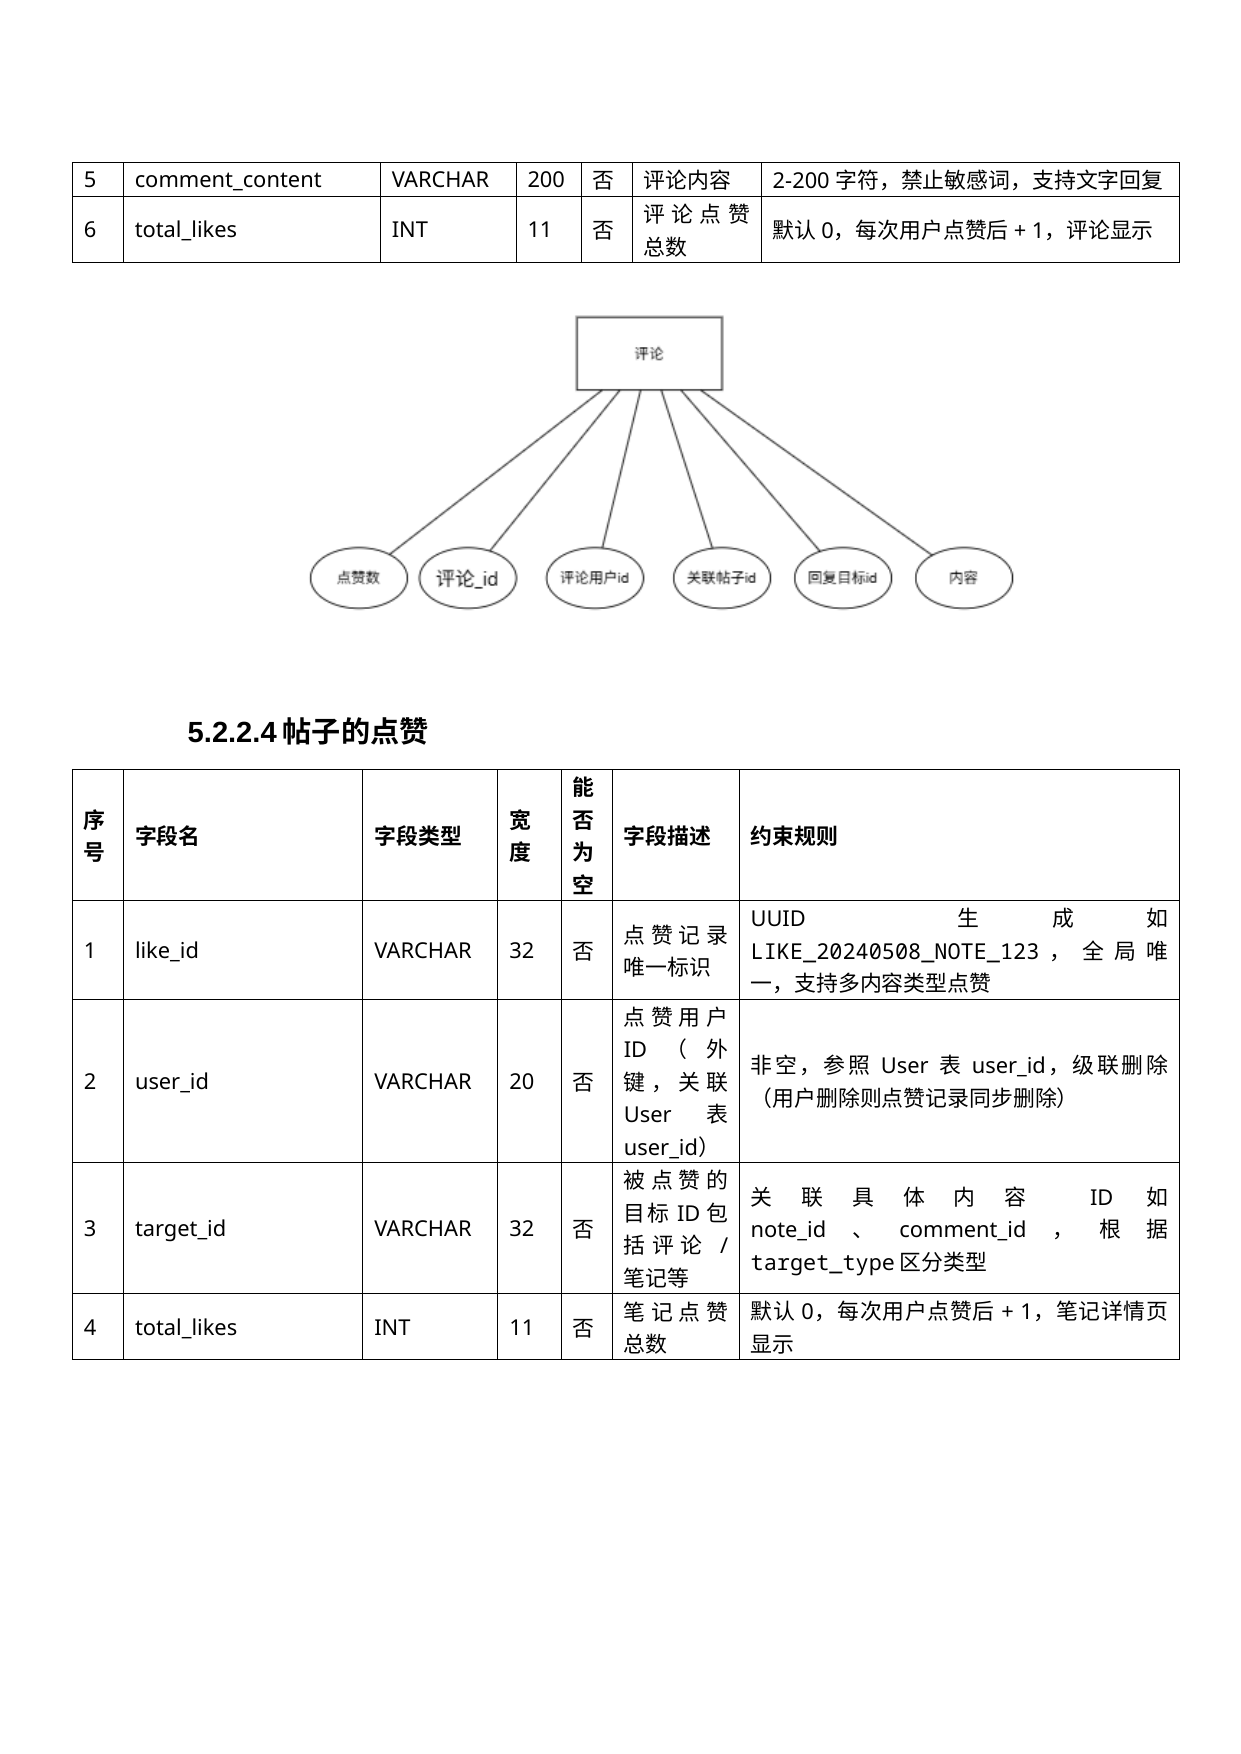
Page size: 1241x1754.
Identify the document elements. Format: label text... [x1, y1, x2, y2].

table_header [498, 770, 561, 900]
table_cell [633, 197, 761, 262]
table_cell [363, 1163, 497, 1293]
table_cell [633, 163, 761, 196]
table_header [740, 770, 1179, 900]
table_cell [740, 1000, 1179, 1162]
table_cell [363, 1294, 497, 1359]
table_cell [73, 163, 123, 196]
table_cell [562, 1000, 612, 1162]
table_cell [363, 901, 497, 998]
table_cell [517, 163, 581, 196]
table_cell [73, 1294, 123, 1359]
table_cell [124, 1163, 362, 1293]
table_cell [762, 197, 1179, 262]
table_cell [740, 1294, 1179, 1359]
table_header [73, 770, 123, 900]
picture [231, 268, 1097, 661]
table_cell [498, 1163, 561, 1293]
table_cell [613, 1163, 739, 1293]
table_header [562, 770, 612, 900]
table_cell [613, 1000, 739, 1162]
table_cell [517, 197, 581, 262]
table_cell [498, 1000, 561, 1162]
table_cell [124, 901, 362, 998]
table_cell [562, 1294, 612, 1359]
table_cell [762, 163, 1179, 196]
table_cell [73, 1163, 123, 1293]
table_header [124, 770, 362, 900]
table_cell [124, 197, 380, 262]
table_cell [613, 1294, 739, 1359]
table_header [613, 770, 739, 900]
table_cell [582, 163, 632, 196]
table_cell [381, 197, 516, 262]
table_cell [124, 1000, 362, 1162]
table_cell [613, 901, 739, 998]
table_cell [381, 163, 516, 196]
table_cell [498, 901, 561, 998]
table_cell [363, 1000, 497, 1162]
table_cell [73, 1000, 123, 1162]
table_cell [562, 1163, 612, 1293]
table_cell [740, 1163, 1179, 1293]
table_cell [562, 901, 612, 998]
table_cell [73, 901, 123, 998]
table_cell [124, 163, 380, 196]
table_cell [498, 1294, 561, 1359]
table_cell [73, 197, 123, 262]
subtitle 5.2.2.4帖子的点赞 [187, 698, 1053, 763]
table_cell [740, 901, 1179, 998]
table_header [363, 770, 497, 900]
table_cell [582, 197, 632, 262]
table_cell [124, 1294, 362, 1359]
